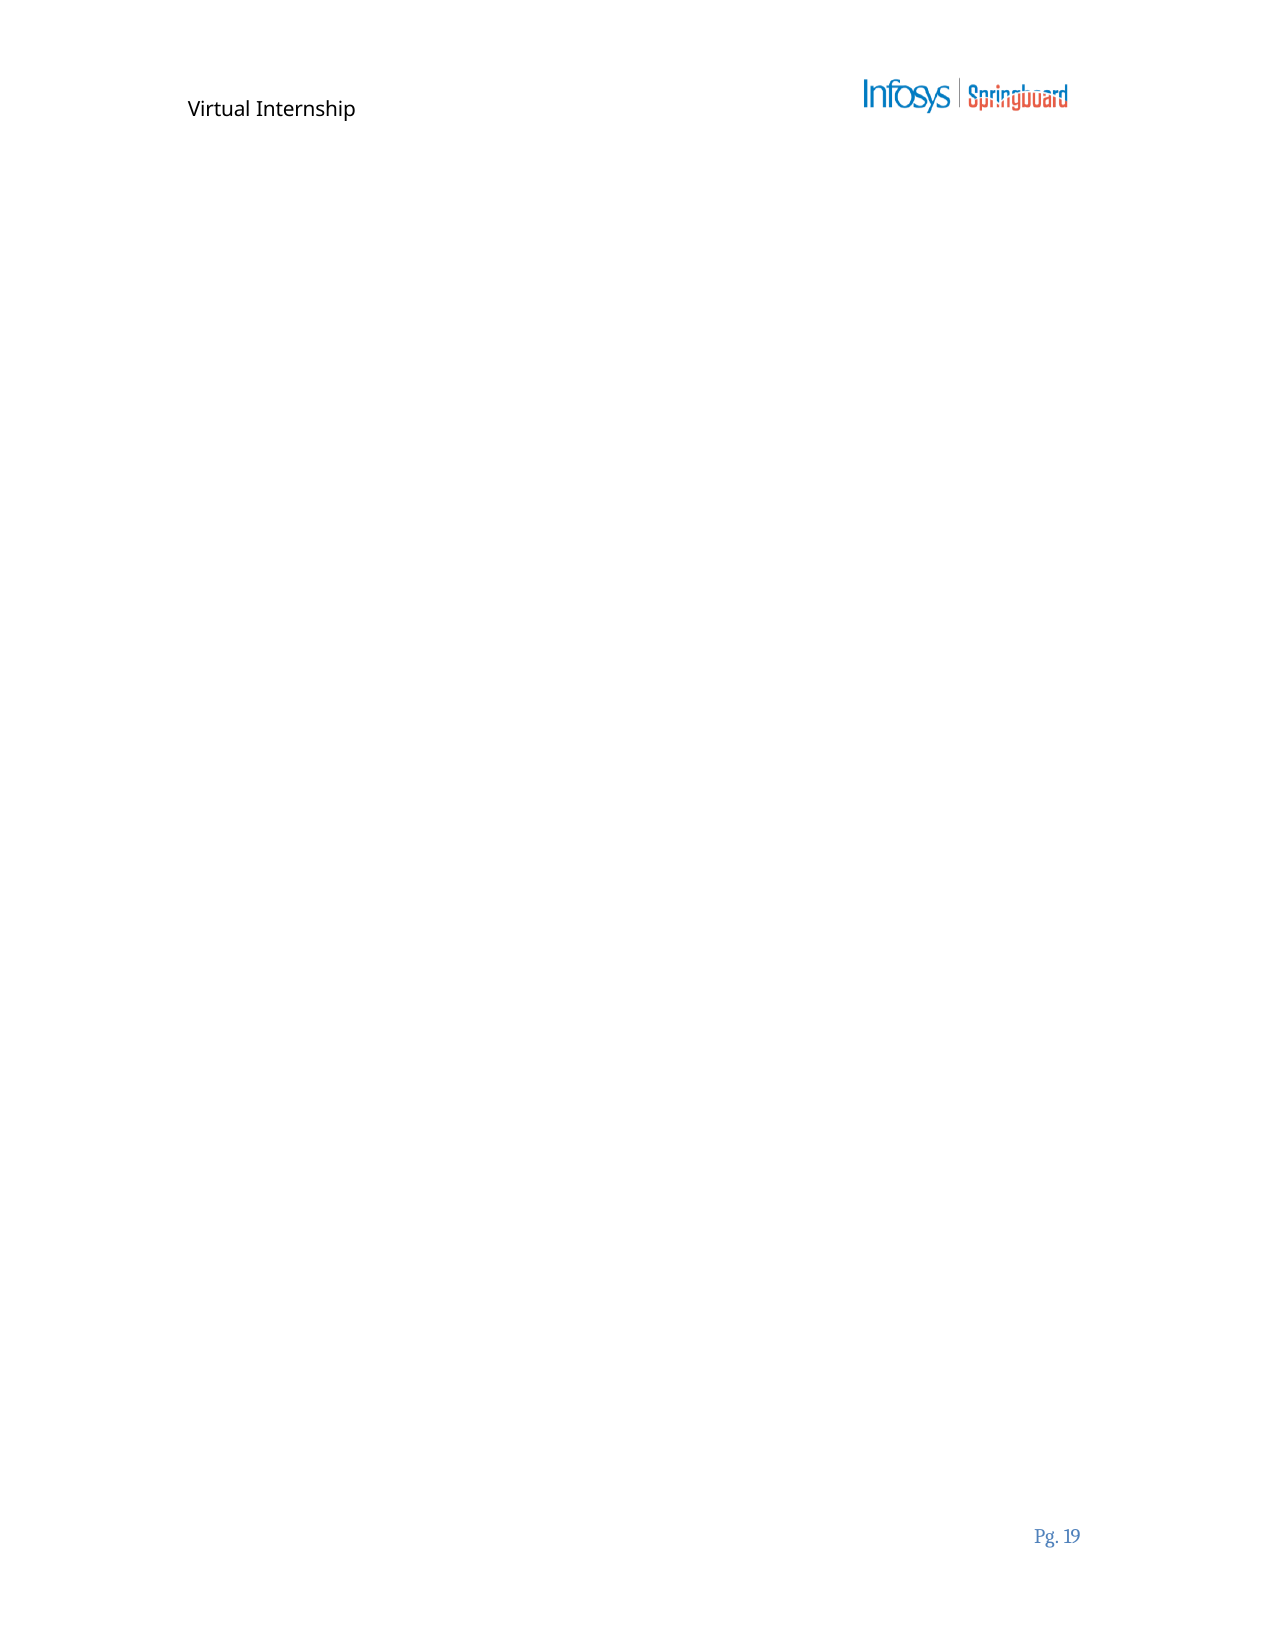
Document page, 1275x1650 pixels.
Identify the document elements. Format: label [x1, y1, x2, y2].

picture [863, 77, 1068, 114]
